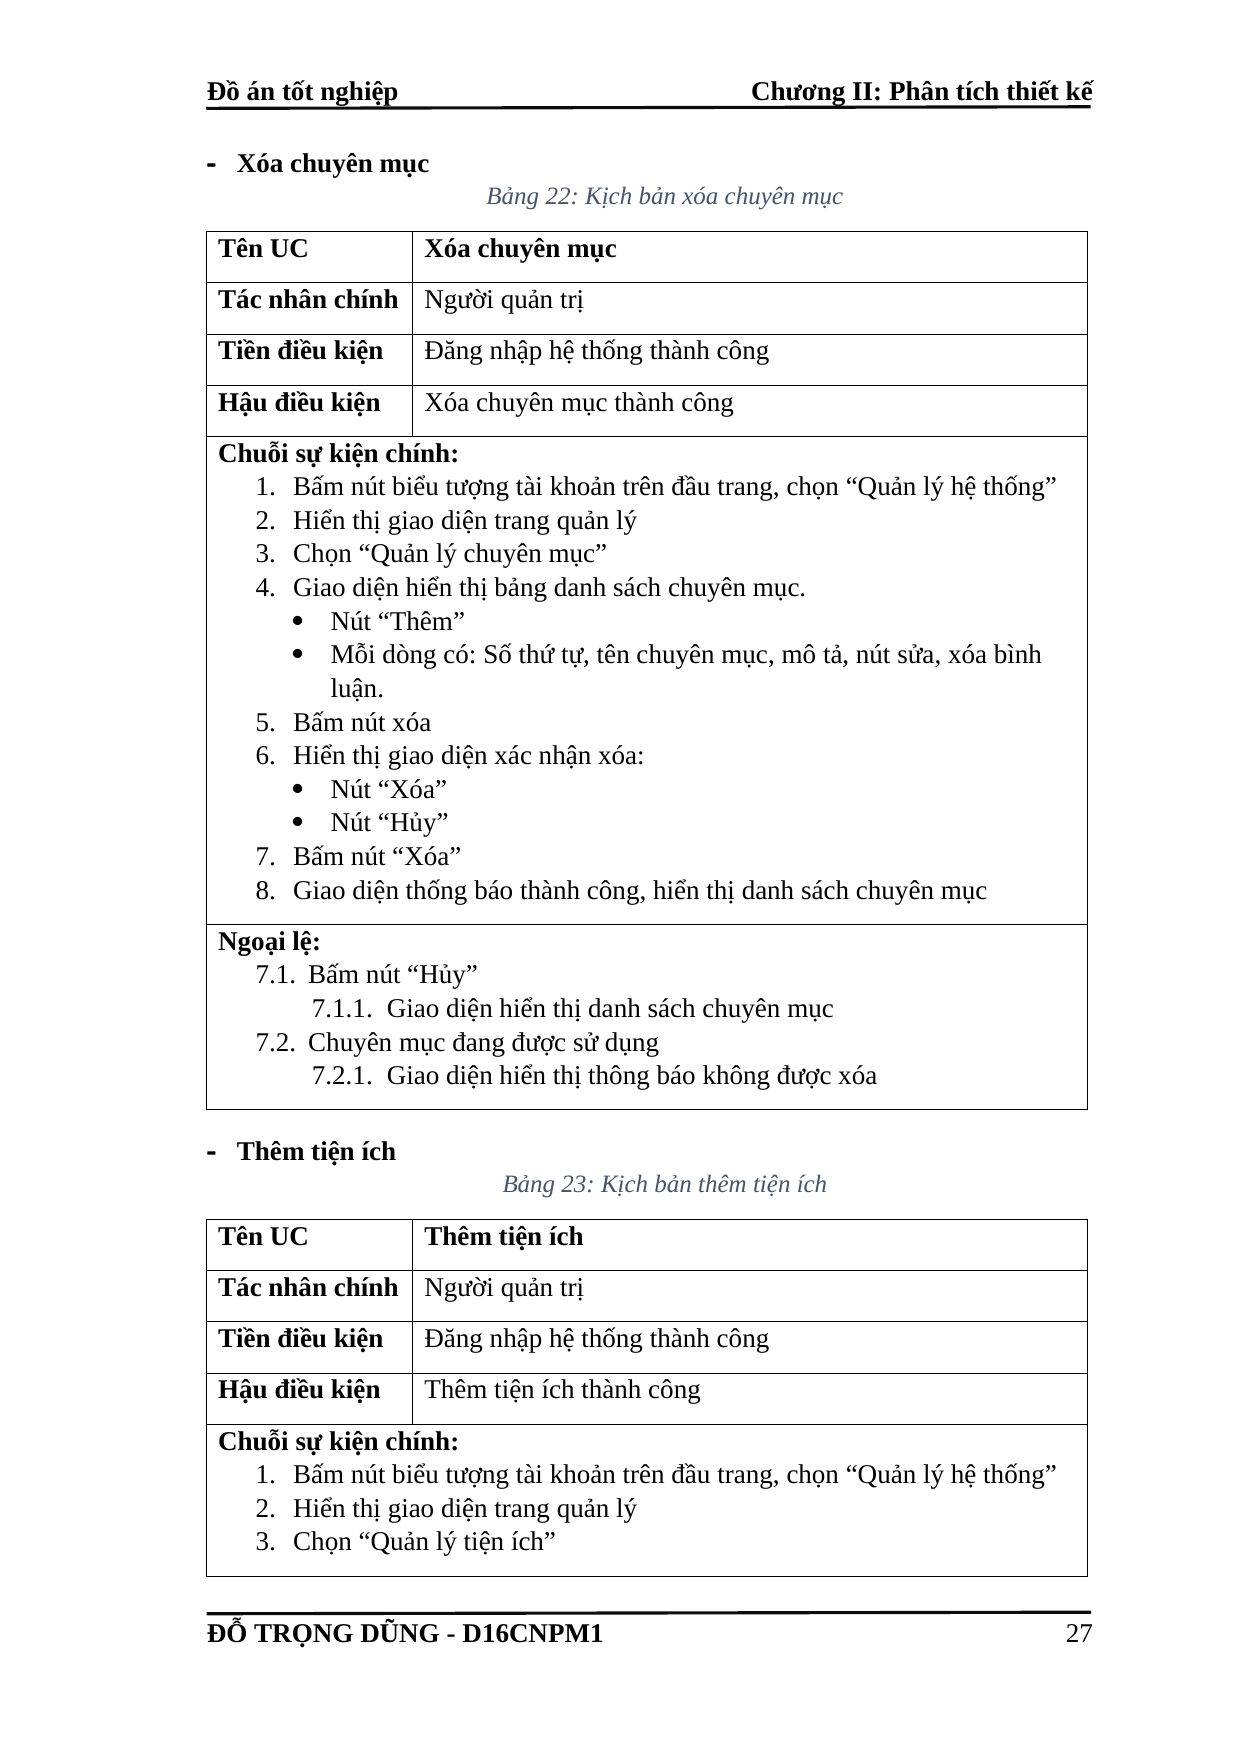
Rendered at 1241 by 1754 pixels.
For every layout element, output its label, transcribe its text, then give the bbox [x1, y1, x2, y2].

table_cell Đăng nhập hệ thống thành công [413, 335, 1087, 385]
text Bảng 24: Kịch bản thêm tiện ích [237, 1169, 1093, 1198]
table_cell Xóa chuyên mục thành công [413, 386, 1087, 436]
table_header Tên UC [207, 1220, 412, 1270]
list Thêm tiện ích [207, 1135, 1093, 1167]
table_cell Tiền điều kiện [207, 335, 412, 385]
table_cell Đăng nhập hệ thống thành công [413, 1322, 1087, 1372]
text Bảng 23: Kịch bản xóa chuyên mục [237, 181, 1093, 210]
table_header Thêm tiện ích [413, 1220, 1087, 1270]
table_cell Thêm tiện ích thành công [413, 1374, 1087, 1424]
table_header Tên UC [207, 232, 412, 282]
list Xóa chuyên mục [207, 148, 1093, 179]
table_cell Chuỗi sự kiện chính: Bấm nút biểu tượng tài khoản trên đầu trang, chọn “Quản lý hệ thống” Hiển thị giao diện trang quản lý Chọn “Quản lý chuyên mục” Giao diện hiển thị bảng danh sách chuyên mục. Nút “Thêm” Mỗi dòng có: Số thứ tự, tên chuyên mục, mô tả, nút sửa, xóa bình luận. Bấm nút xóa Hiển thị giao diện xác nhận xóa: Nút “Xóa” Nút “Hủy” Bấm nút “Xóa” Giao diện thống báo thành công, hiển thị danh sách chuyên mục [207, 437, 1087, 924]
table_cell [207, 1425, 1087, 1576]
table_cell Người quản trị [413, 283, 1087, 333]
table_cell Hậu điều kiện [207, 386, 412, 436]
table_cell Hậu điều kiện [207, 1374, 412, 1424]
table_cell Tác nhân chính [207, 1271, 412, 1321]
table_header Xóa chuyên mục [413, 232, 1087, 282]
table_cell Người quản trị [413, 1271, 1087, 1321]
table_cell Ngoại lệ: Bấm nút “Hủy” Giao diện hiển thị danh sách chuyên mục Chuyên mục đang được sử dụng Giao diện hiển thị thông báo không được xóa [207, 925, 1087, 1109]
table_cell Tác nhân chính [207, 283, 412, 333]
table_cell Tiền điều kiện [207, 1322, 412, 1372]
